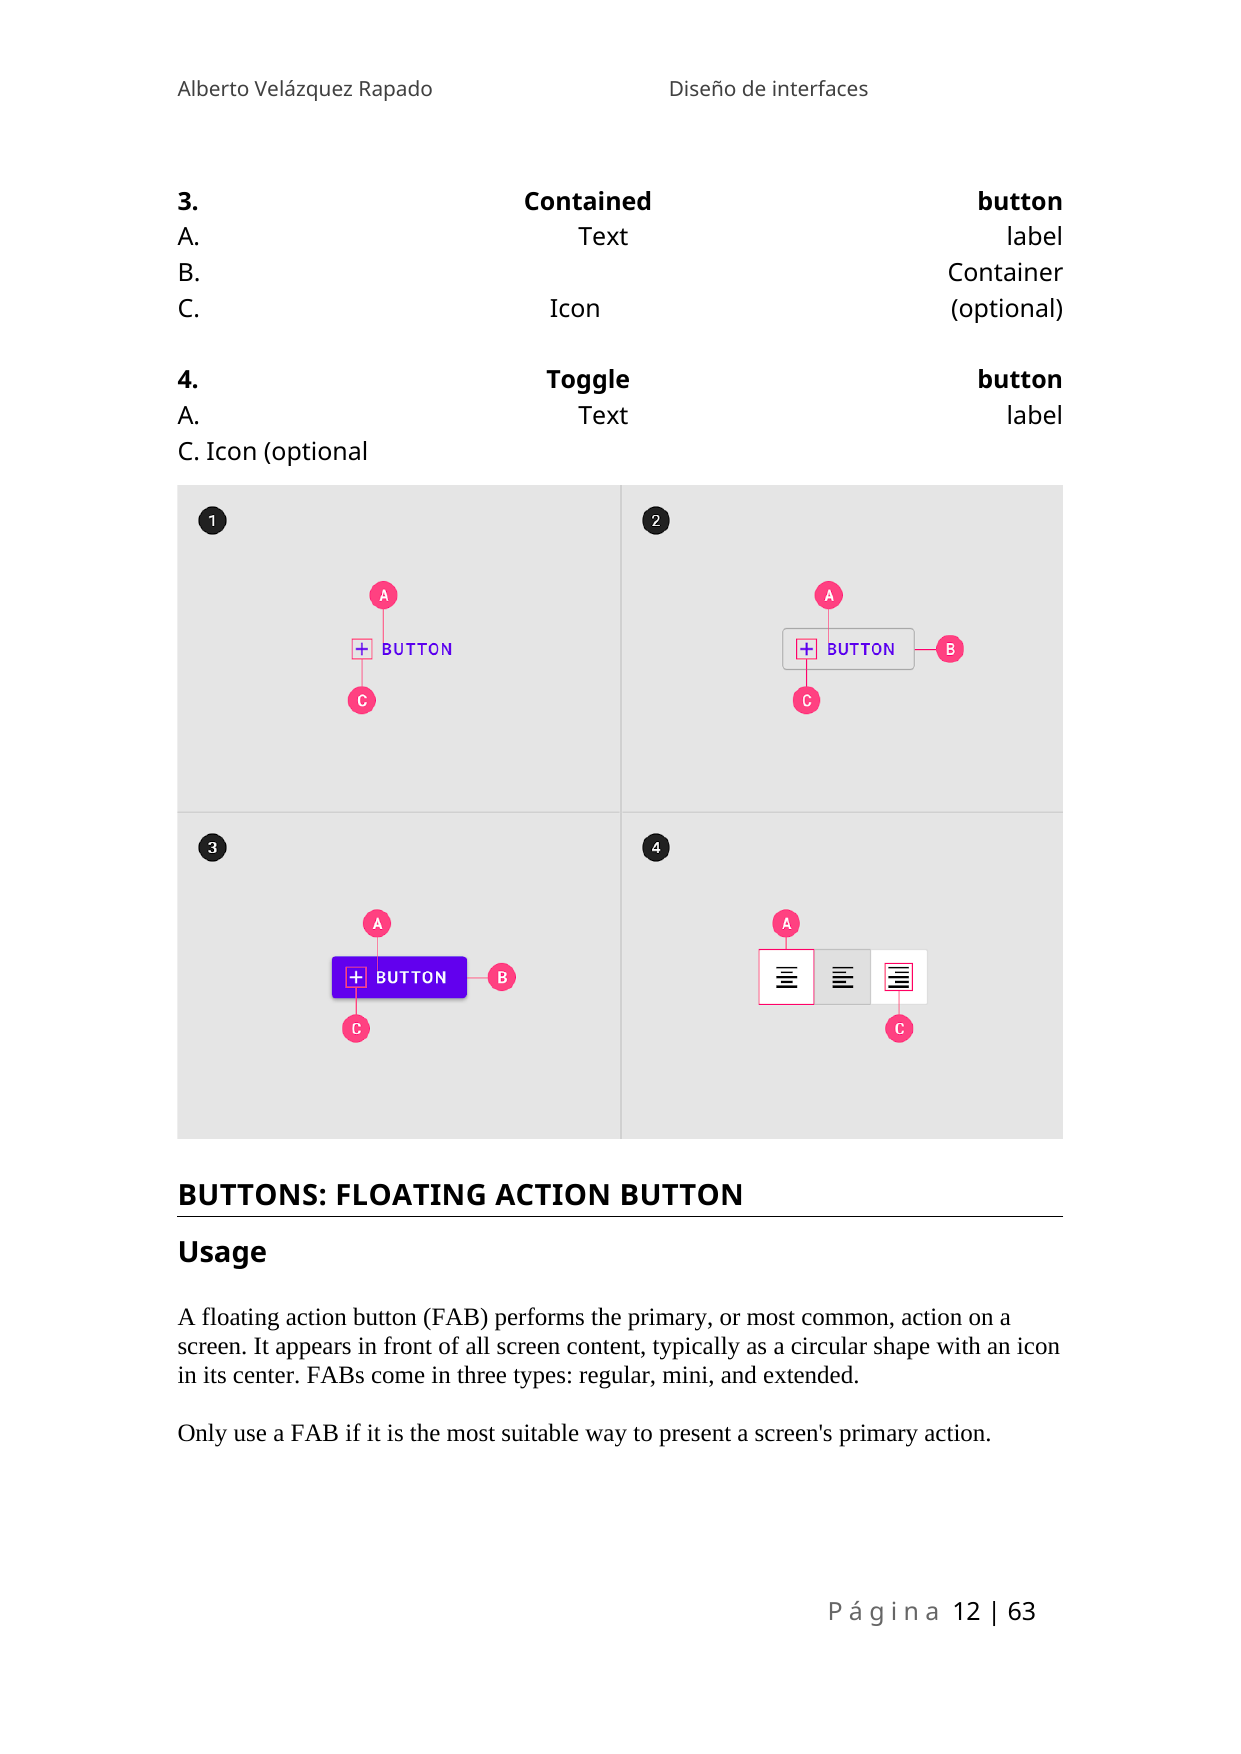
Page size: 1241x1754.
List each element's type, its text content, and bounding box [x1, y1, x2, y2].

subtitle Buttons: floating action button [177, 1174, 1063, 1216]
picture [177, 485, 1063, 1139]
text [177, 148, 1063, 467]
text Only use a FAB if it is the most suitable way to present a screen's primary action. [177, 1418, 1063, 1446]
text A floating action button (FAB) performs the primary, or most common, action on a screen. It appears in front of all screen content, typically as a circular shape with an icon in its center. FABs come in three types: regular, mini, and extended. [177, 1302, 1063, 1388]
subtitle Usage [177, 1231, 1063, 1271]
